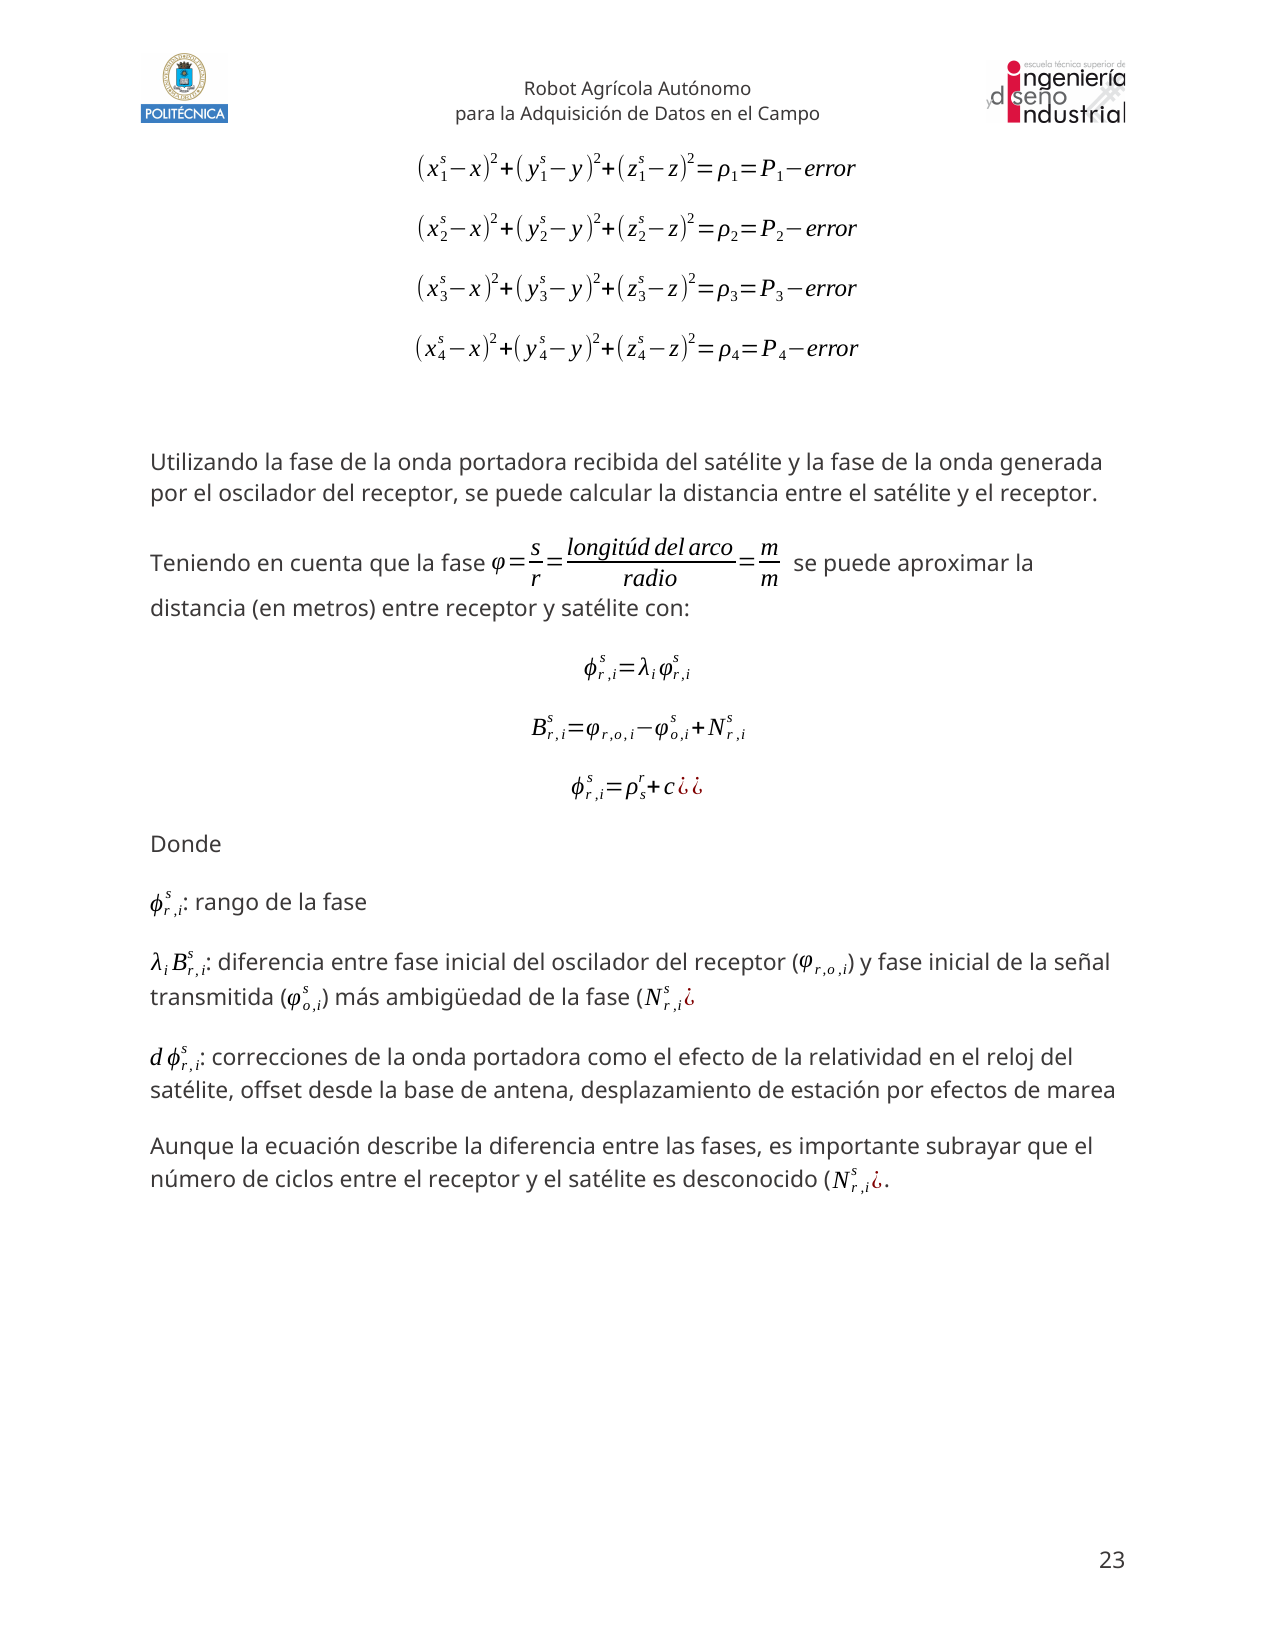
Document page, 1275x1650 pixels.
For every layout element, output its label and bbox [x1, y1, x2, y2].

picture [140, 53, 228, 123]
picture [986, 60, 1125, 123]
